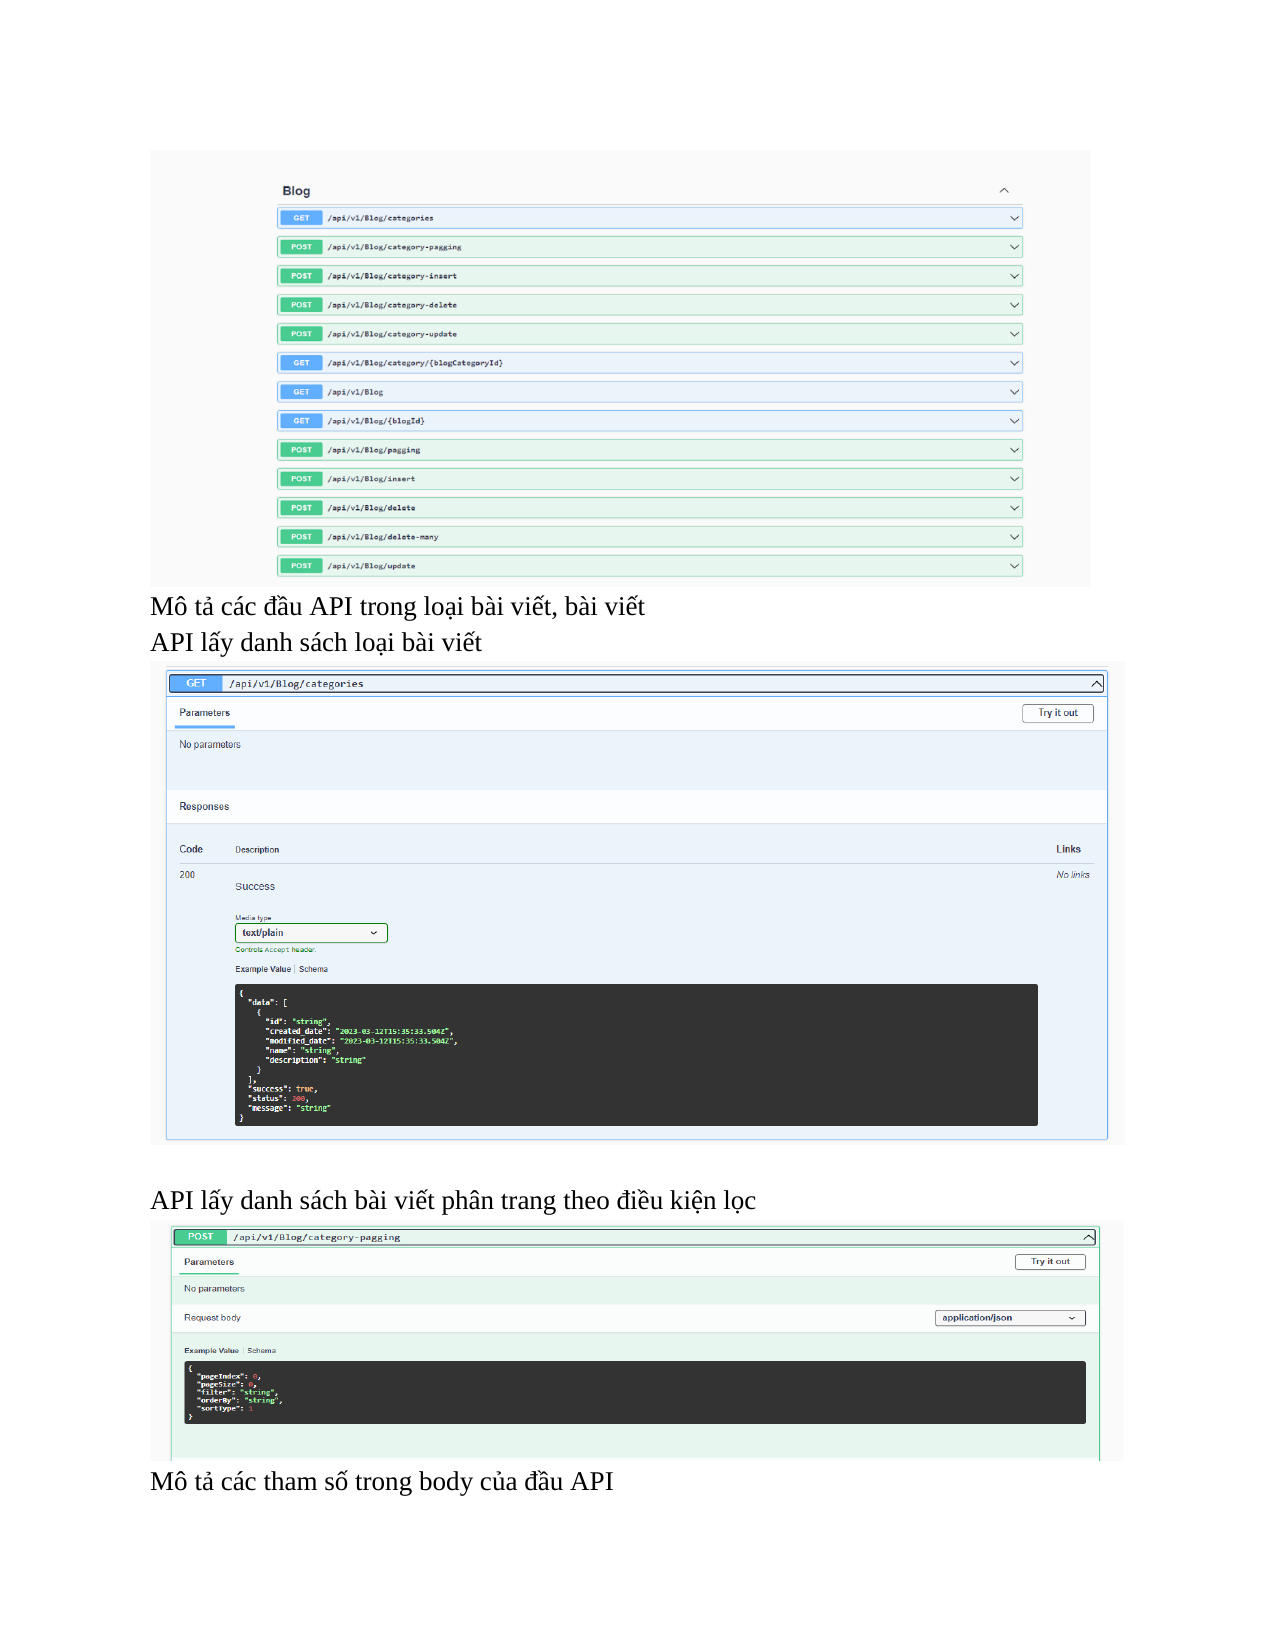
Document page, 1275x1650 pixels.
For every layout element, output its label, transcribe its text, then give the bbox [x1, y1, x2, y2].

picture [150, 150, 1091, 587]
picture [150, 1220, 1124, 1461]
text API lấy danh sách loại bài viết [150, 626, 1125, 657]
text Mô tả các đầu API trong loại bài viết, bài viết [150, 590, 1125, 621]
picture [150, 661, 1125, 1145]
text API lấy danh sách bài viết phân trang theo điều kiện lọc [150, 1184, 1125, 1216]
text Mô tả các tham số trong body của đầu API [150, 1465, 1125, 1496]
